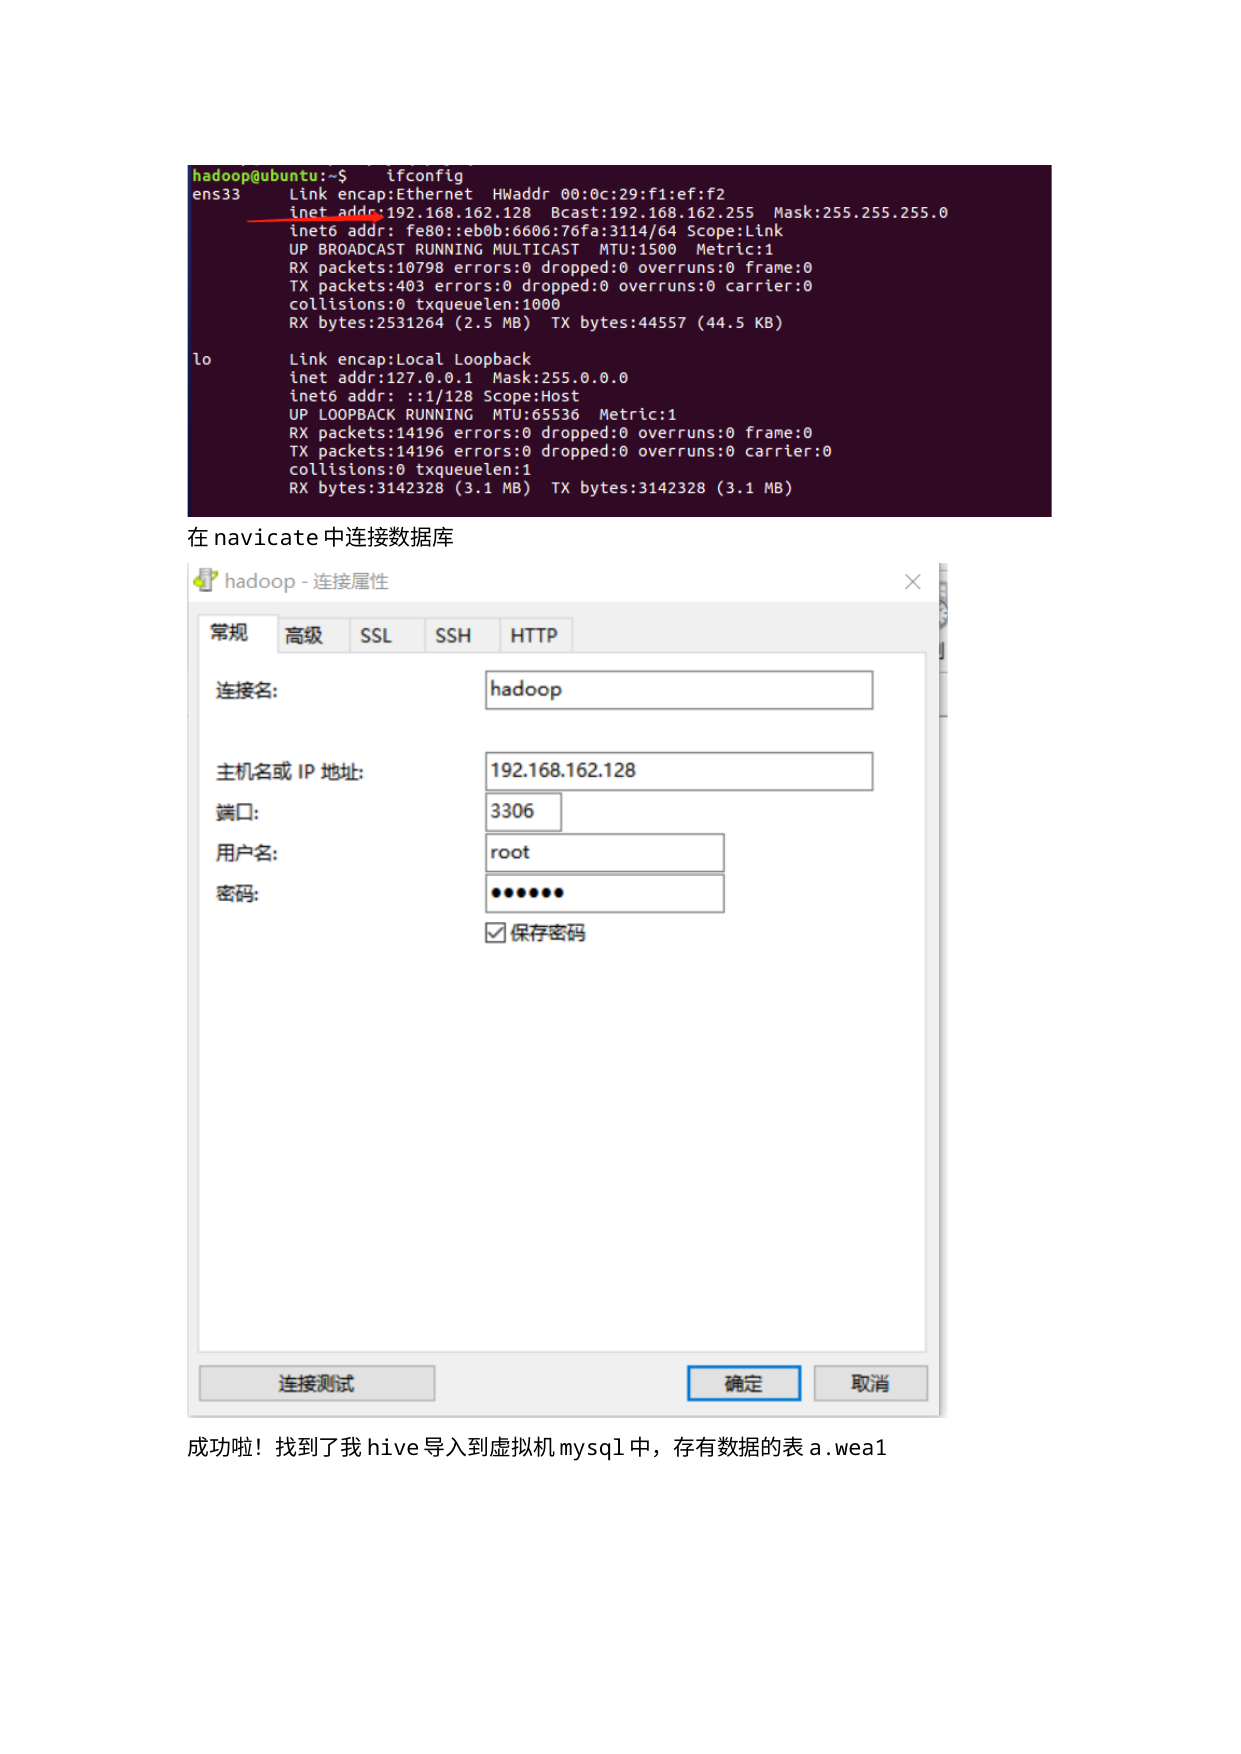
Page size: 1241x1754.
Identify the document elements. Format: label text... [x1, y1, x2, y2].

list 在navicate中连接数据库 [187, 519, 1053, 552]
picture [187, 165, 1052, 517]
picture [187, 563, 948, 1418]
list 成功啦！找到了我hive导入到虚拟机mysql中，存有数据的表a.wea1 [187, 1429, 1053, 1462]
